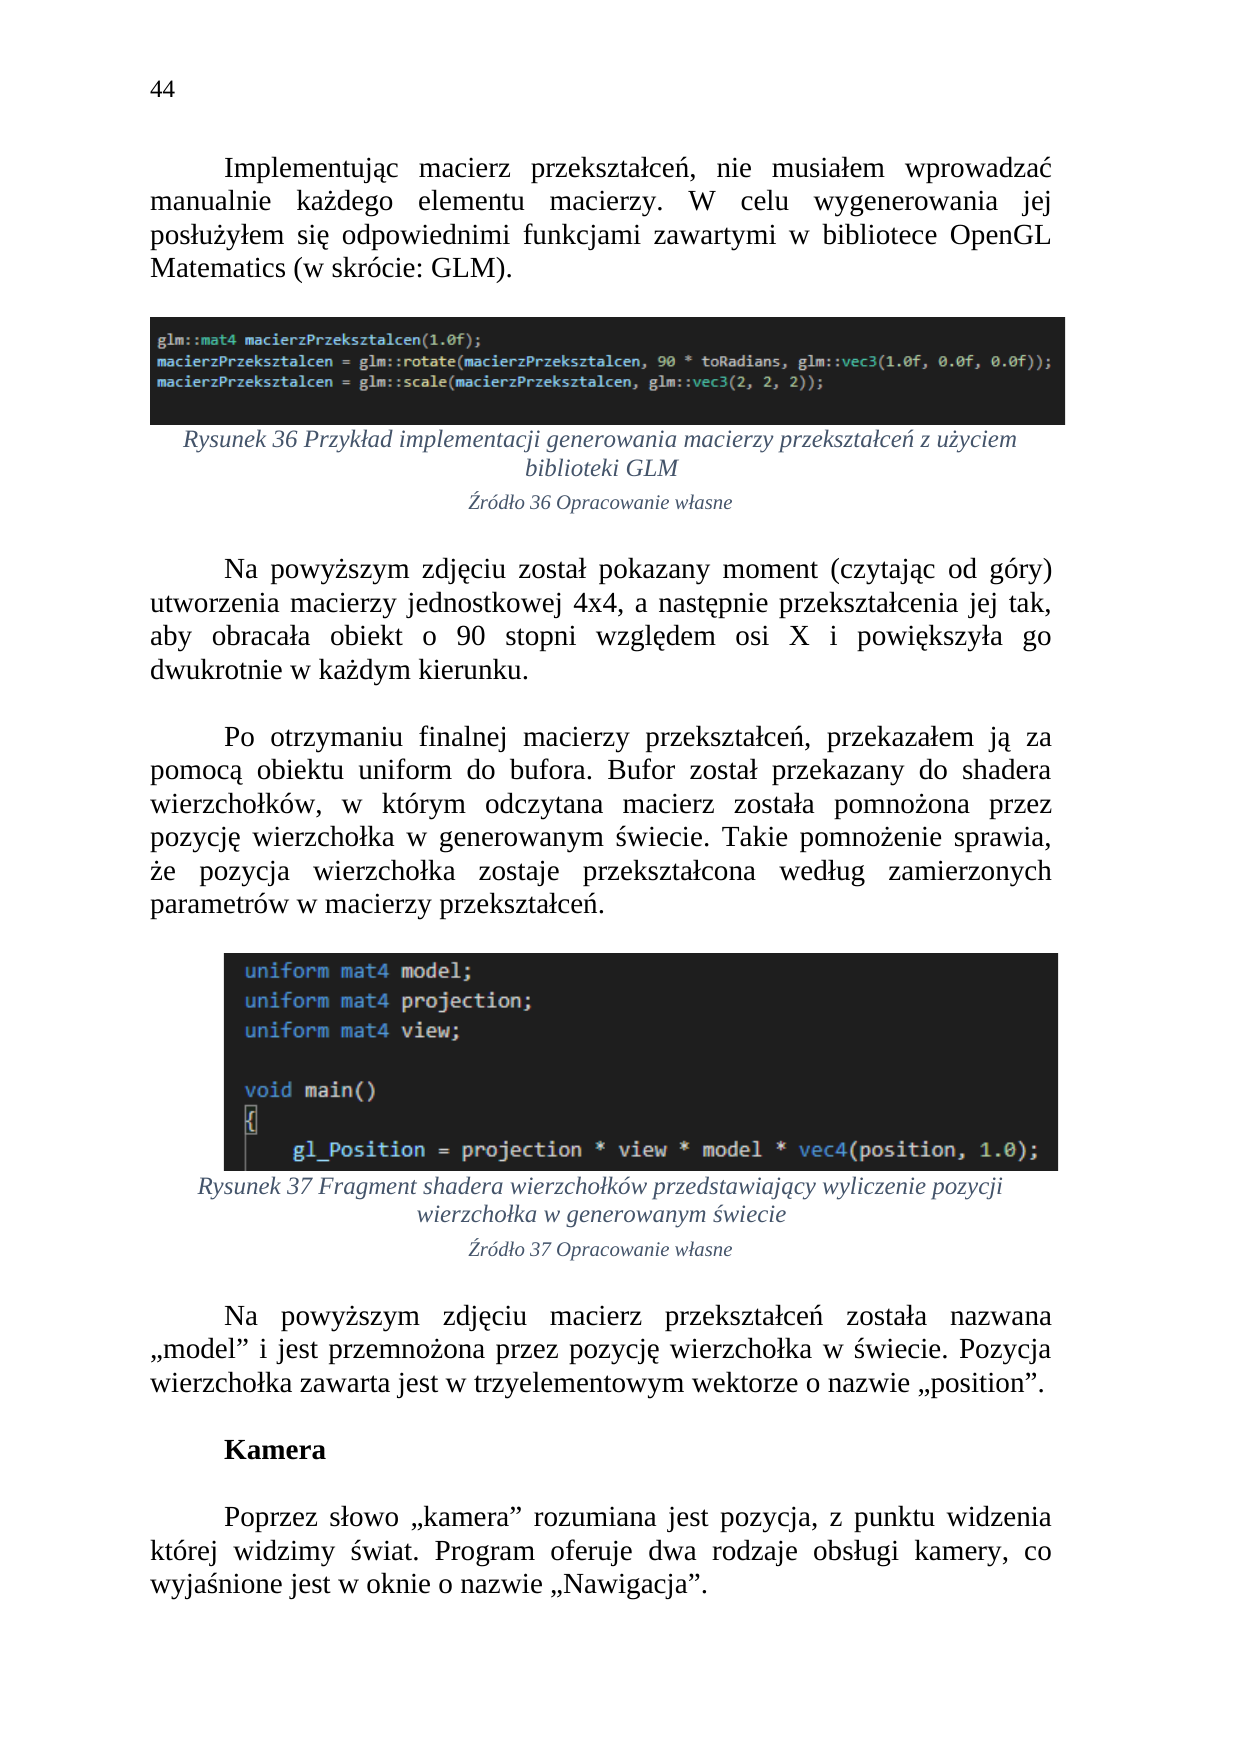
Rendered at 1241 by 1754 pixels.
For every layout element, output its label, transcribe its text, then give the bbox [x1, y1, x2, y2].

text Na powyższym zdjęciu macierz przekształceń została nazwana „model” i jest przemnożona przez pozycję wierzchołka w świecie. Pozycja wierzchołka zawarta jest w trzyelementowym wektorze o nazwie „position”. [150, 1298, 1053, 1398]
text Na powyższym zdjęciu został pokazany moment (czytając od góry) utworzenia macierzy jednostkowej 4x4, a następnie przekształcenia jej tak, aby obracała obiekt o 90 stopni względem osi X i powiększyła go dwukrotnie w każdym kierunku. [150, 551, 1053, 685]
text Poprzez słowo „kamera” rozumiana jest pozycja, z punktu widzenia której widzimy świat. Program oferuje dwa rodzaje obsługi kamery, co wyjaśnione jest w oknie o nazwie „Nawigacja”. [150, 1499, 1053, 1600]
text Rysunek 37 Fragment shadera wierzchołków przedstawiający wyliczenie pozycji wierzchołka w generowanym świecie [150, 1171, 1053, 1228]
text Źródło 36 Opracowanie własne [150, 490, 1053, 514]
text Kamera [150, 1432, 1053, 1466]
text Po otrzymaniu finalnej macierzy przekształceń, przekazałem ją za pomocą obiektu uniform do bufora. Bufor został przekazany do shadera wierzchołków, w którym odczytana macierz została pomnożona przez pozycję wierzchołka w generowanym świecie. Takie pomnożenie sprawia, że pozycja wierzchołka zostaje przekształcona według zamierzonych parametrów w macierzy przekształceń. [150, 719, 1053, 920]
picture [223, 953, 1059, 1171]
text Implementując macierz przekształceń, nie musiałem wprowadzać manualnie każdego elementu macierzy. W celu wygenerowania jej posłużyłem się odpowiednimi funkcjami zawartymi w bibliotece OpenGL Matematics (w skrócie: GLM). [150, 150, 1053, 284]
picture [150, 317, 1066, 425]
text Źródło 37 Opracowanie własne [150, 1237, 1053, 1261]
text Rysunek 36 Przykład implementacji generowania macierzy przekształceń z użyciem biblioteki GLM [150, 425, 1053, 482]
